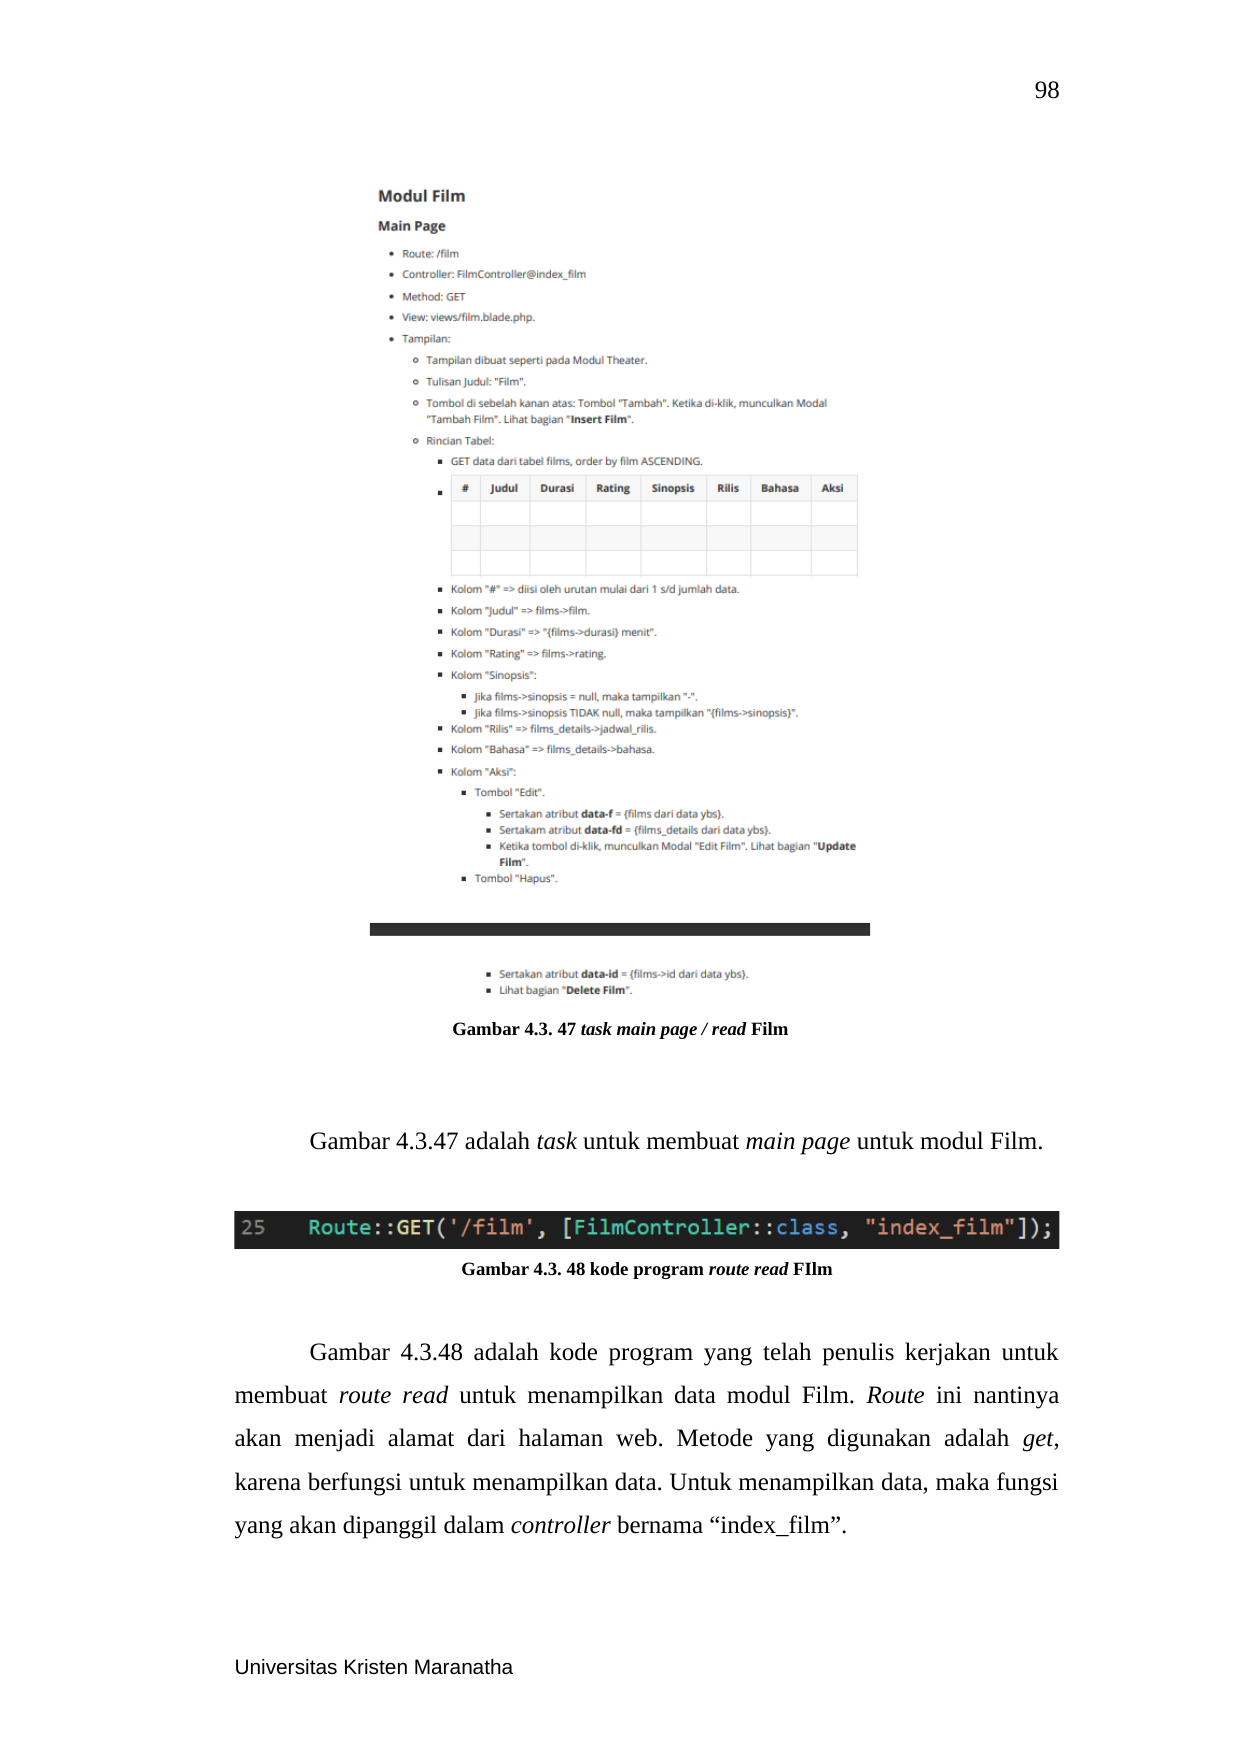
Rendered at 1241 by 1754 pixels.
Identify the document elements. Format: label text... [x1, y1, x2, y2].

picture [369, 178, 871, 1009]
text Gambar 4.3.47 adalah task untuk membuat main page untuk modul Film. [234, 1126, 1059, 1155]
picture [234, 1211, 1060, 1249]
text Gambar 4.3.48 adalah kode program yang telah penulis kerjakan untuk membuat route read untuk menampilkan data modul Film. Route ini nantinya akan menjadi alamat dari halaman web. Metode yang digunakan adalah get, karena berfungsi untuk menampilkan data. Untuk menampilkan data, maka fungsi yang akan dipanggil dalam controller bernama “index_film”. [234, 1337, 1059, 1538]
